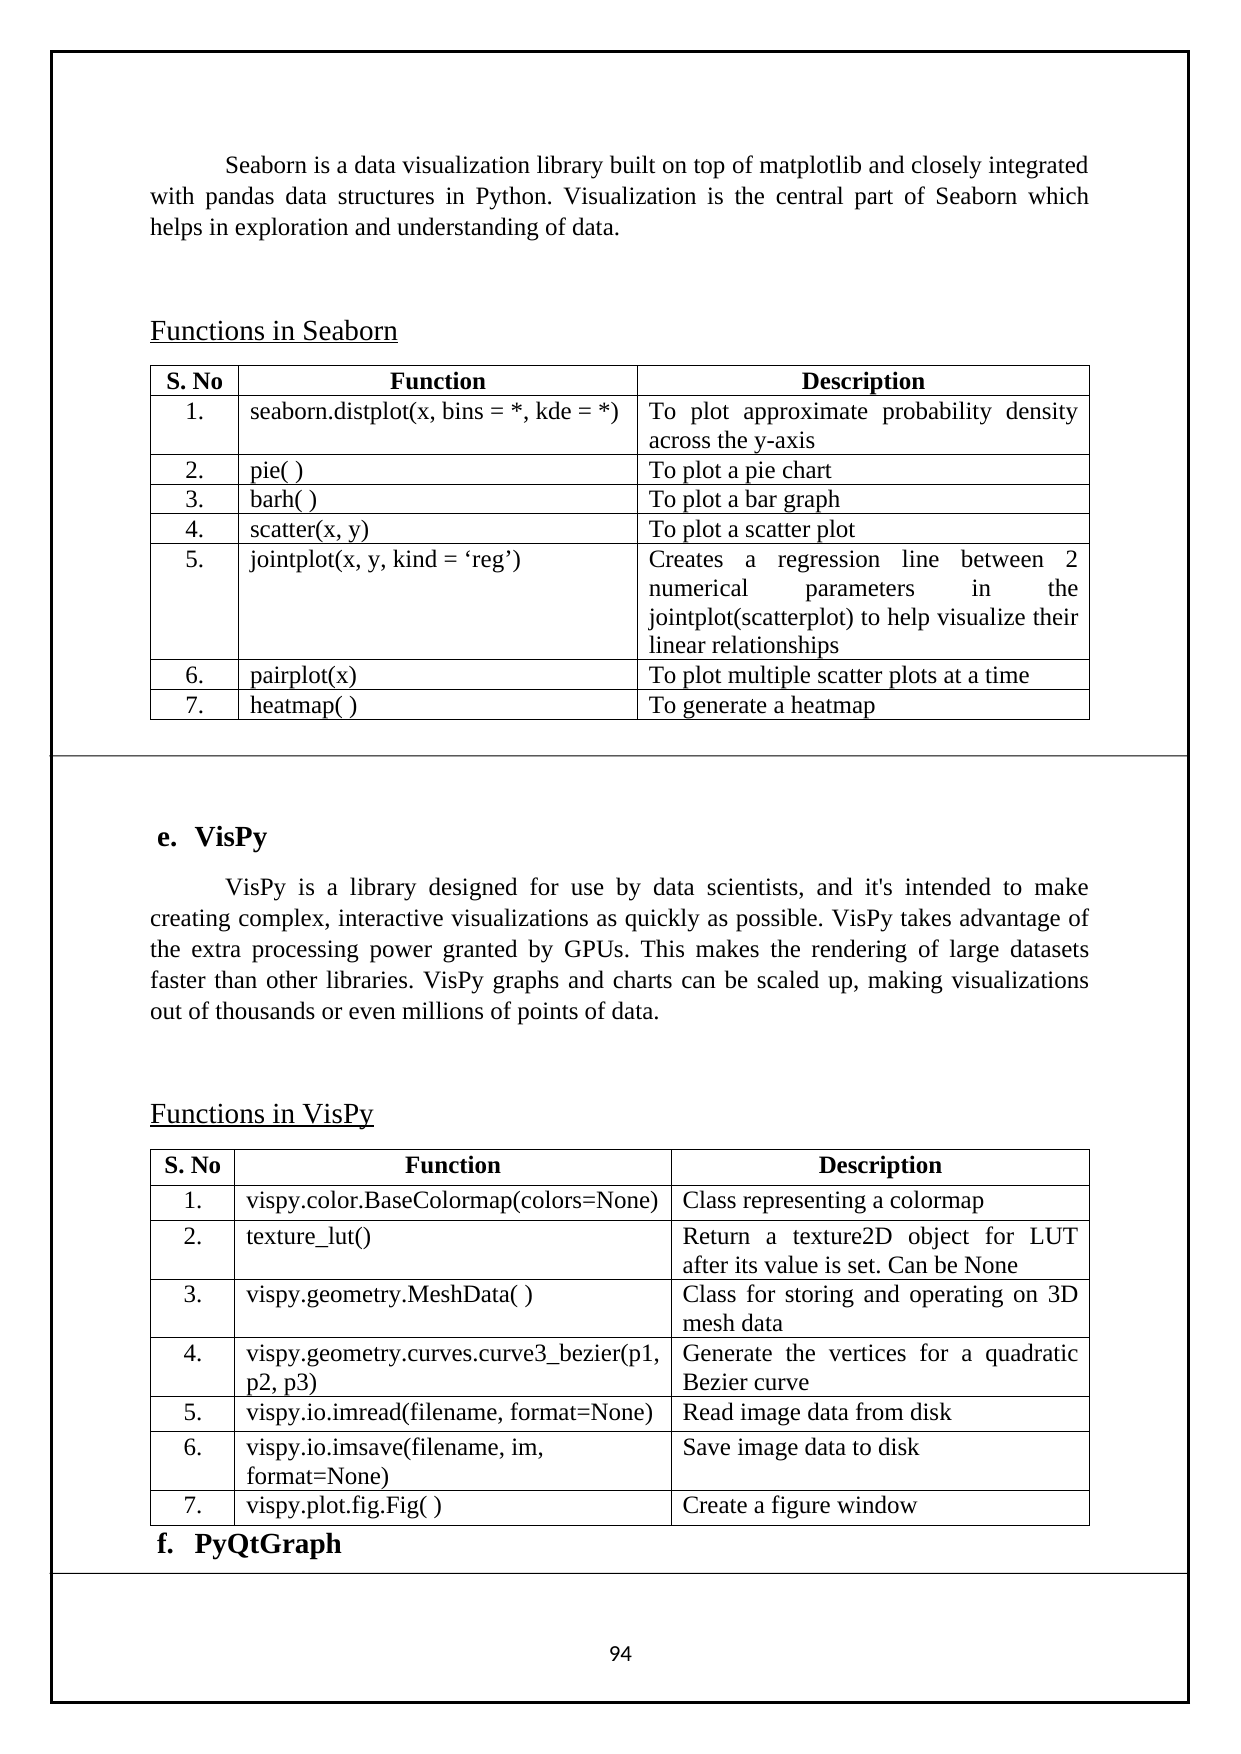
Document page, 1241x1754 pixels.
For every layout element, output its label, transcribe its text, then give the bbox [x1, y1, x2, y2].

table_cell vispy.geometry.curves.curve3_bezier(p1, p2, p3) [235, 1338, 671, 1396]
table_cell vispy.color.BaseColormap(colors=None) [235, 1186, 671, 1220]
table_cell Read image data from disk [672, 1397, 1089, 1431]
text Seaborn is a data visualization library built on top of matplotlib and closely integrated with pandas data structures in Python. Visualization is the central part of Seaborn which helps in exploration and understanding of data. [150, 150, 1090, 241]
table_header S. No [151, 366, 238, 395]
table_cell 4. [151, 514, 238, 543]
table_cell vispy.geometry.MeshData( ) [235, 1280, 671, 1337]
table_cell Generate the vertices for a quadratic Bezier curve [672, 1338, 1089, 1396]
table_cell Class representing a colormap [672, 1186, 1089, 1220]
table_cell vispy.plot.fig.Fig( ) [235, 1491, 671, 1525]
table_cell heatmap( ) [239, 690, 637, 719]
text Functions in Seaborn [150, 313, 1090, 346]
table_cell 4. [151, 1338, 234, 1396]
table_cell vispy.io.imread(filename, format=None) [235, 1397, 671, 1431]
table_cell 7. [151, 690, 238, 719]
table_cell 6. [151, 1432, 234, 1489]
table_cell seaborn.distplot(x, bins = *, kde = *) [239, 396, 637, 454]
table_cell 7. [151, 1491, 234, 1525]
table_cell Class for storing and operating on 3D mesh data [672, 1280, 1089, 1337]
list VisPy [157, 819, 1090, 853]
table_cell To plot a bar graph [638, 485, 1089, 513]
table_cell To plot approximate probability density across the y-axis [638, 396, 1089, 454]
table_header Function [235, 1150, 671, 1184]
table_cell 1. [151, 396, 238, 454]
table_cell pairplot(x) [239, 660, 637, 689]
table_cell 6. [151, 660, 238, 689]
text Functions in VisPy [150, 1096, 1090, 1130]
table_cell pie( ) [239, 455, 637, 483]
table_cell vispy.io.imsave(filename, im, format=None) [235, 1432, 671, 1489]
table_cell 5. [151, 544, 238, 659]
table_cell Creates a regression line between 2 numerical parameters in the jointplot(scatterplot) to help visualize their linear relationships [638, 544, 1089, 659]
table_cell To plot multiple scatter plots at a time [638, 660, 1089, 689]
table_cell 2. [151, 1221, 234, 1278]
table_cell 5. [151, 1397, 234, 1431]
table_cell scatter(x, y) [239, 514, 637, 543]
table_cell Create a figure window [672, 1491, 1089, 1525]
table_cell 1. [151, 1186, 234, 1220]
table_header Function [239, 366, 637, 395]
table_header Description [672, 1150, 1089, 1184]
table_cell barh( ) [239, 485, 637, 513]
table_cell 2. [151, 455, 238, 483]
text VisPy is a library designed for use by data scientists, and it's intended to make creating complex, interactive visualizations as quickly as possible. VisPy takes advantage of the extra processing power granted by GPUs. This makes the rendering of large datasets faster than other libraries. VisPy graphs and charts can be scaled up, making visualizations out of thousands or even millions of points of data. [150, 872, 1090, 1024]
table_cell texture_lut() [235, 1221, 671, 1278]
table_header Description [638, 366, 1089, 395]
table_cell Return a texture2D object for LUT after its value is set. Can be None [672, 1221, 1089, 1278]
table_cell To plot a pie chart [638, 455, 1089, 483]
table_header S. No [151, 1150, 234, 1184]
table_cell 3. [151, 485, 238, 513]
table_cell jointplot(x, y, kind = ‘reg’) [239, 544, 637, 659]
table_cell Save image data to disk [672, 1432, 1089, 1489]
table_cell To plot a scatter plot [638, 514, 1089, 543]
table_cell To generate a heatmap [638, 690, 1089, 719]
list PyQtGraph [157, 1526, 1090, 1559]
table_cell 3. [151, 1280, 234, 1337]
